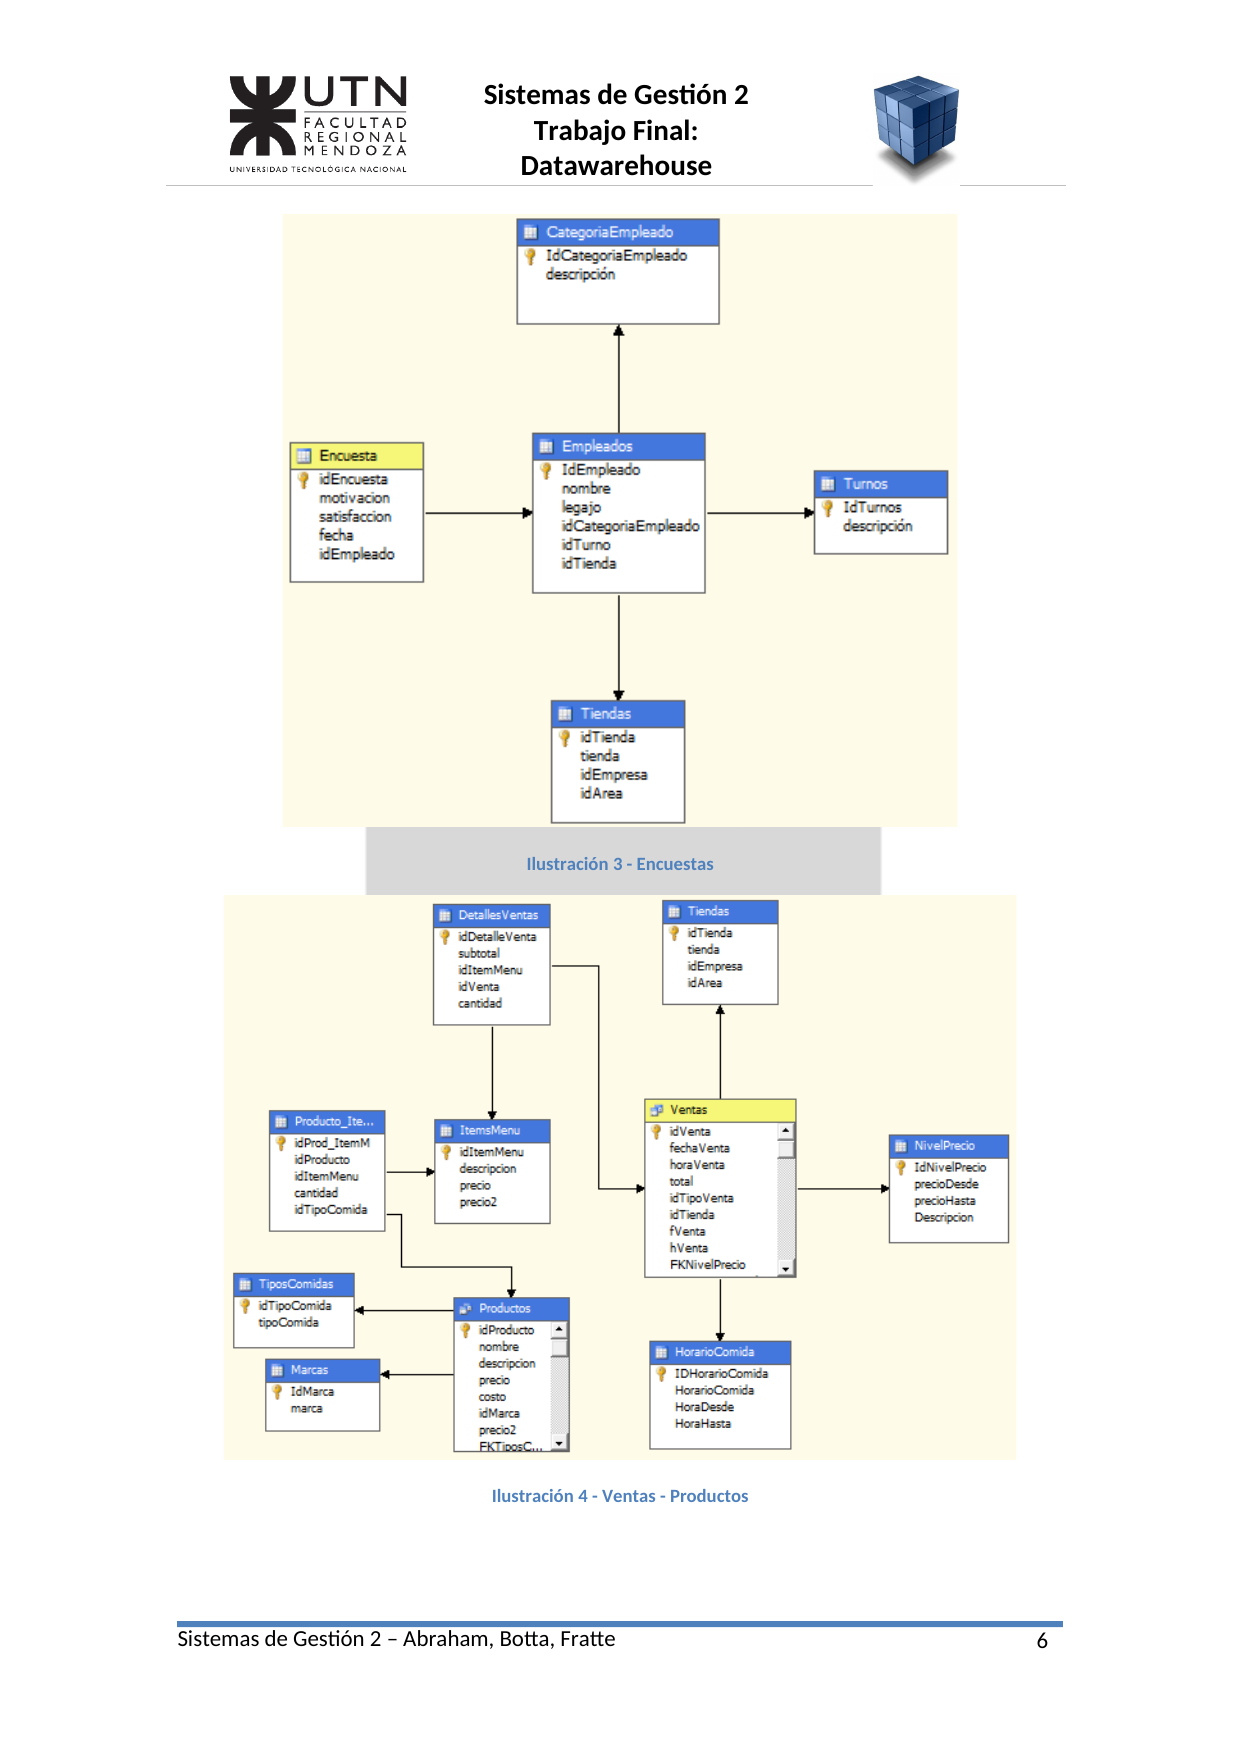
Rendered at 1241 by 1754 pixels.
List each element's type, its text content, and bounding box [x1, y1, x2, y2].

picture [282, 214, 958, 827]
picture [872, 73, 960, 186]
picture [223, 73, 409, 179]
picture [223, 895, 1017, 1460]
